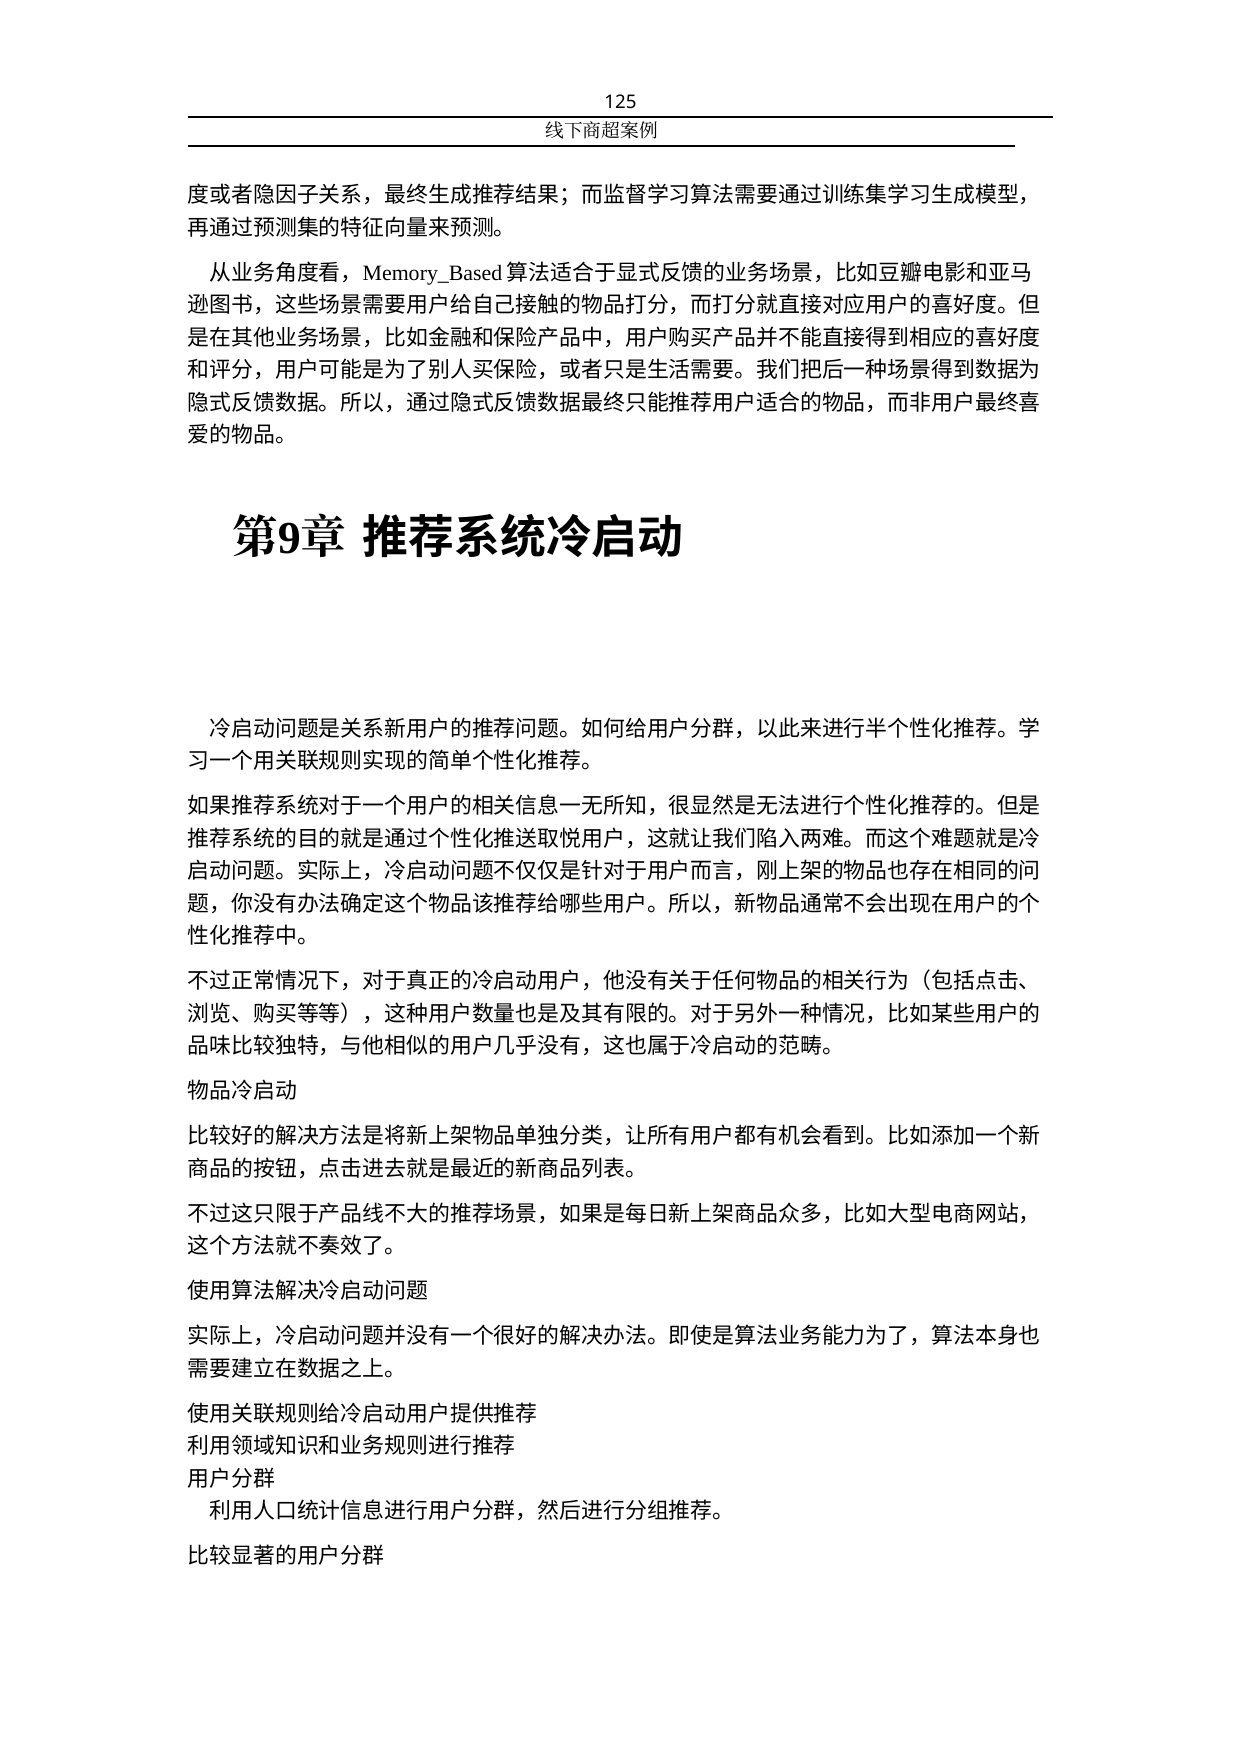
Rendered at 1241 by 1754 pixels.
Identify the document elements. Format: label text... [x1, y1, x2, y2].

text 比较好的解决方法是将新上架物品单独分类，让所有用户都有机会看到。比如添加一个新商品的按钮，点击进去就是最近的新商品列表。 [187, 1118, 1053, 1183]
subtitle 推荐系统冷启动 [232, 485, 1053, 582]
text 不过这只限于产品线不大的推荐场景，如果是每日新上架商品众多，比如大型电商网站，这个方法就不奏效了。 [187, 1195, 1053, 1260]
text 实际上，冷启动问题并没有一个很好的解决办法。即使是算法业务能力为了，算法本身也需要建立在数据之上。 [187, 1318, 1053, 1383]
list 利用领域知识和业务规则进行推荐 [187, 1428, 1053, 1460]
text 冷启动问题是关系新用户的推荐问题。如何给用户分群，以此来进行半个性化推荐。学习一个用关联规则实现的简单个性化推荐。 [187, 710, 1053, 775]
list 使用关联规则给冷启动用户提供推荐 [187, 1395, 1053, 1428]
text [187, 177, 1053, 242]
list 用户分群 [187, 1460, 1053, 1493]
text 比较显著的用户分群 [187, 1538, 1053, 1570]
text 物品冷启动 [187, 1073, 1053, 1105]
text 利用人口统计信息进行用户分群，然后进行分组推荐。 [187, 1493, 1053, 1525]
text 不过正常情况下，对于真正的冷启动用户，他没有关于任何物品的相关行为（包括点击、浏览、购买等等），这种用户数量也是及其有限的。对于另外一种情况，比如某些用户的品味比较独特，与他相似的用户几乎没有，这也属于冷启动的范畴。 [187, 963, 1053, 1060]
text 如果推荐系统对于一个用户的相关信息一无所知，很显然是无法进行个性化推荐的。但是推荐系统的目的就是通过个性化推送取悦用户，这就让我们陷入两难。而这个难题就是冷启动问题。实际上，冷启动问题不仅仅是针对于用户而言，刚上架的物品也存在相同的问题，你没有办法确定这个物品该推荐给哪些用户。所以，新物品通常不会出现在用户的个性化推荐中。 [187, 788, 1053, 950]
text 从业务角度看，Memory_Based算法适合于显式反馈的业务场景，比如豆瓣电影和亚马逊图书，这些场景需要用户给自己接触的物品打分，而打分就直接对应用户的喜好度。但是在其他业务场景，比如金融和保险产品中，用户购买产品并不能直接得到相应的喜好度和评分，用户可能是为了别人买保险，或者只是生活需要。我们把后一种场景得到数据为隐式反馈数据。所以，通过隐式反馈数据最终只能推荐用户适合的物品，而非用户最终喜爱的物品。 [187, 254, 1053, 449]
text 使用算法解决冷启动问题 [187, 1273, 1053, 1305]
